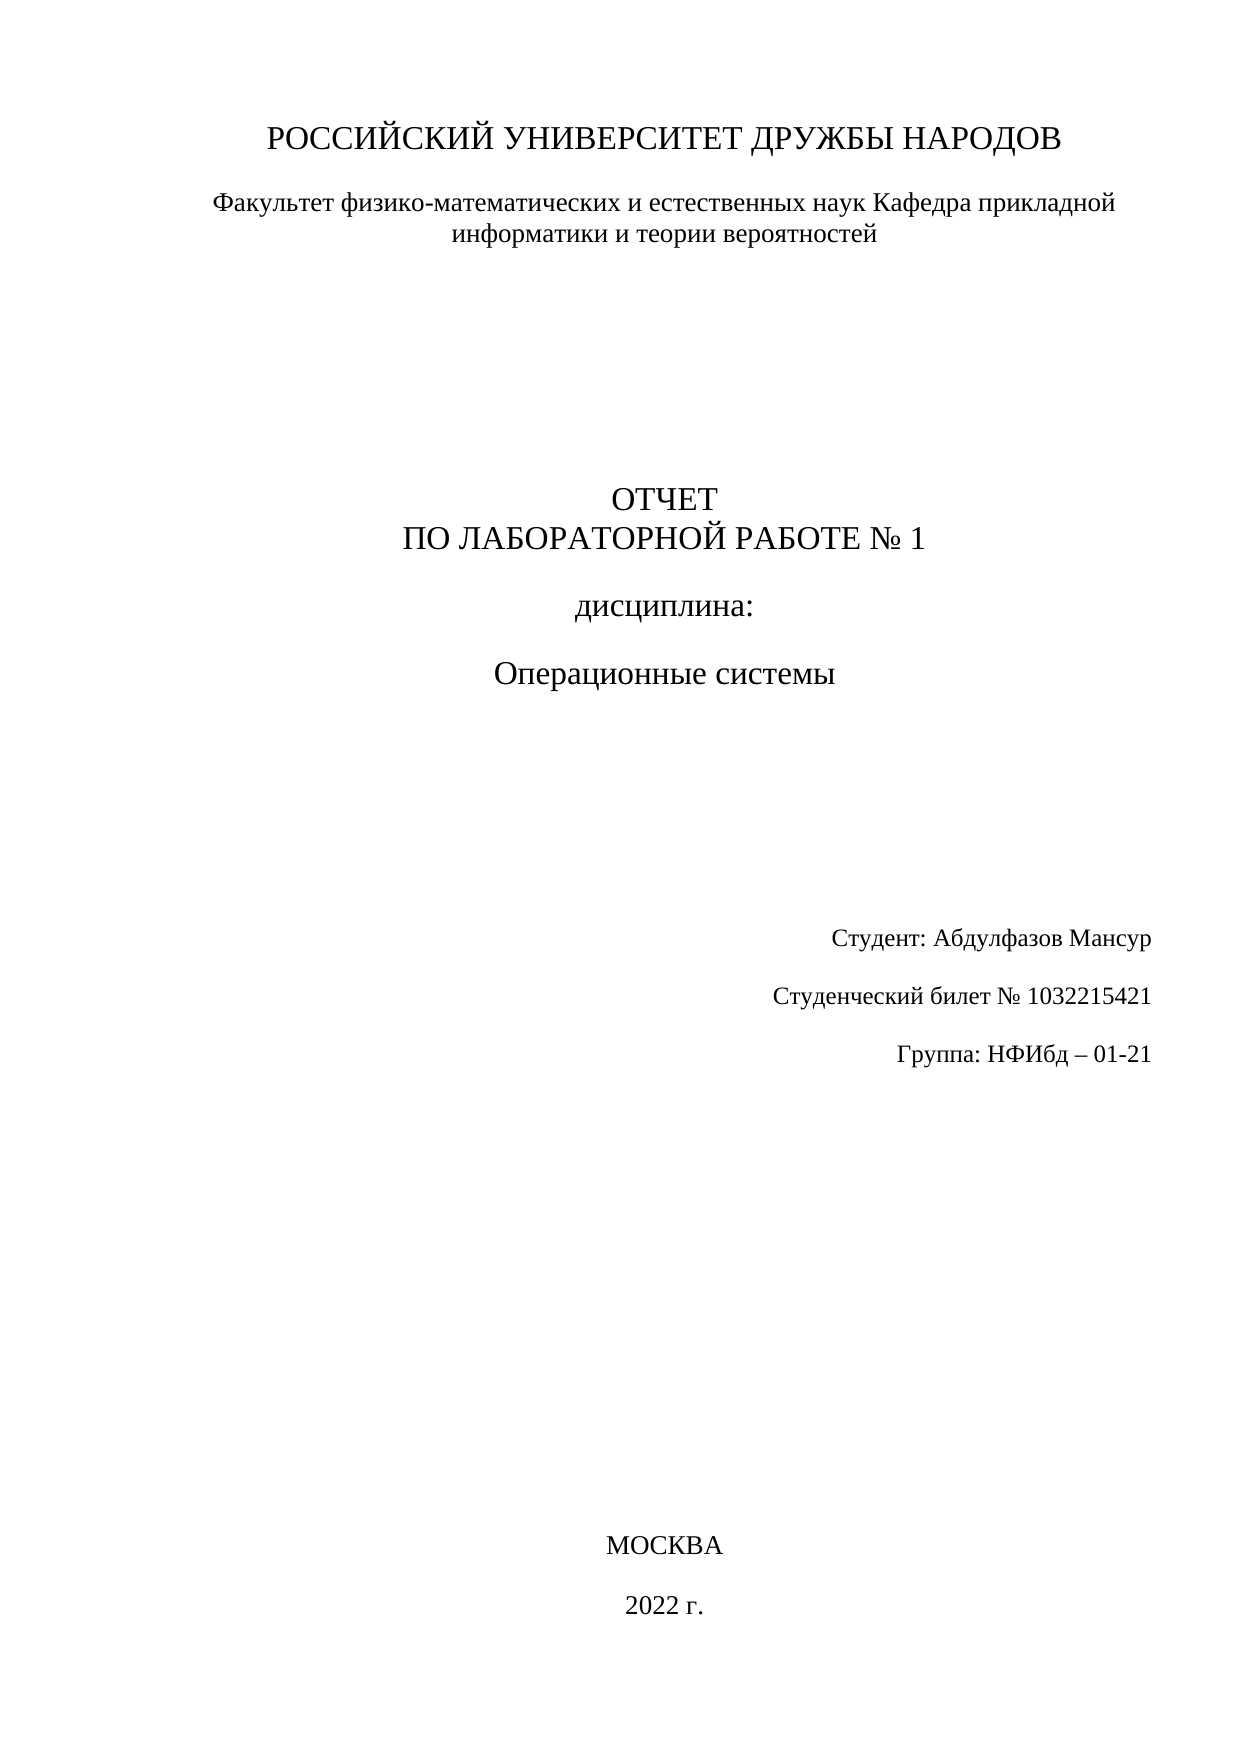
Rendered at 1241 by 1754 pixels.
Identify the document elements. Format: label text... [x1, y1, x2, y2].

text Группа: НФИбд – 01-21 [177, 1039, 1152, 1067]
text Операционные системы [177, 653, 1152, 691]
text РОССИЙСКИЙ УНИВЕРСИТЕТ ДРУЖБЫ НАРОДОВ [177, 118, 1152, 156]
text МОСКВА [177, 1529, 1152, 1560]
text 2022 г. [177, 1589, 1152, 1621]
text Студенческий билет № 1032215421 [177, 981, 1152, 1009]
text Студент: Абдулфазов Мансур [177, 923, 1152, 952]
text Факультет физико-математических и естественных наук Кафедра прикладной информатики и теории вероятностей [177, 186, 1152, 248]
text ОТЧЕТ ПО ЛАБОРАТОРНОЙ РАБОТЕ № 1 [177, 479, 1152, 556]
text дисциплина: [177, 585, 1152, 624]
